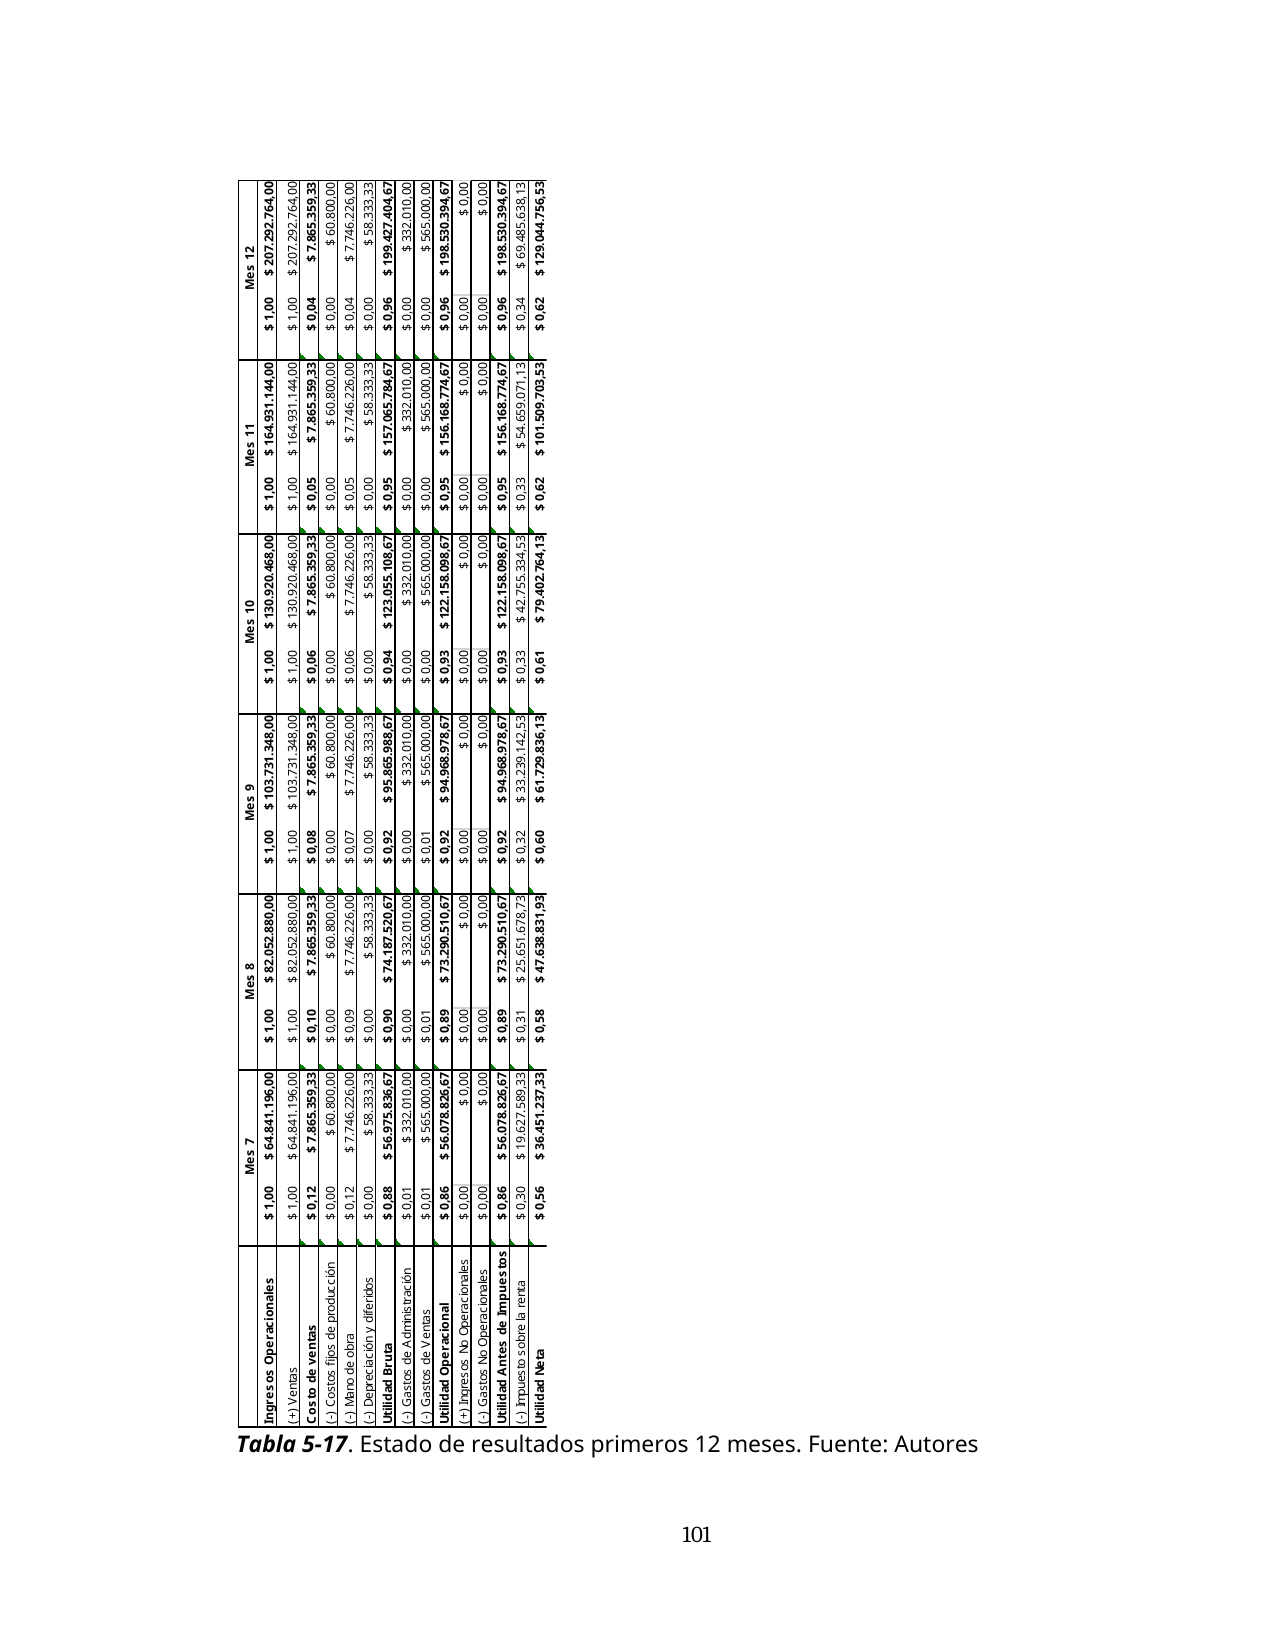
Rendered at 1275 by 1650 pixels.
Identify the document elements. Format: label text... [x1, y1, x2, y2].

text Tabla 5-17. Estado de resultados primeros 12 meses. Fuente: Autores [236, 1427, 1157, 1459]
